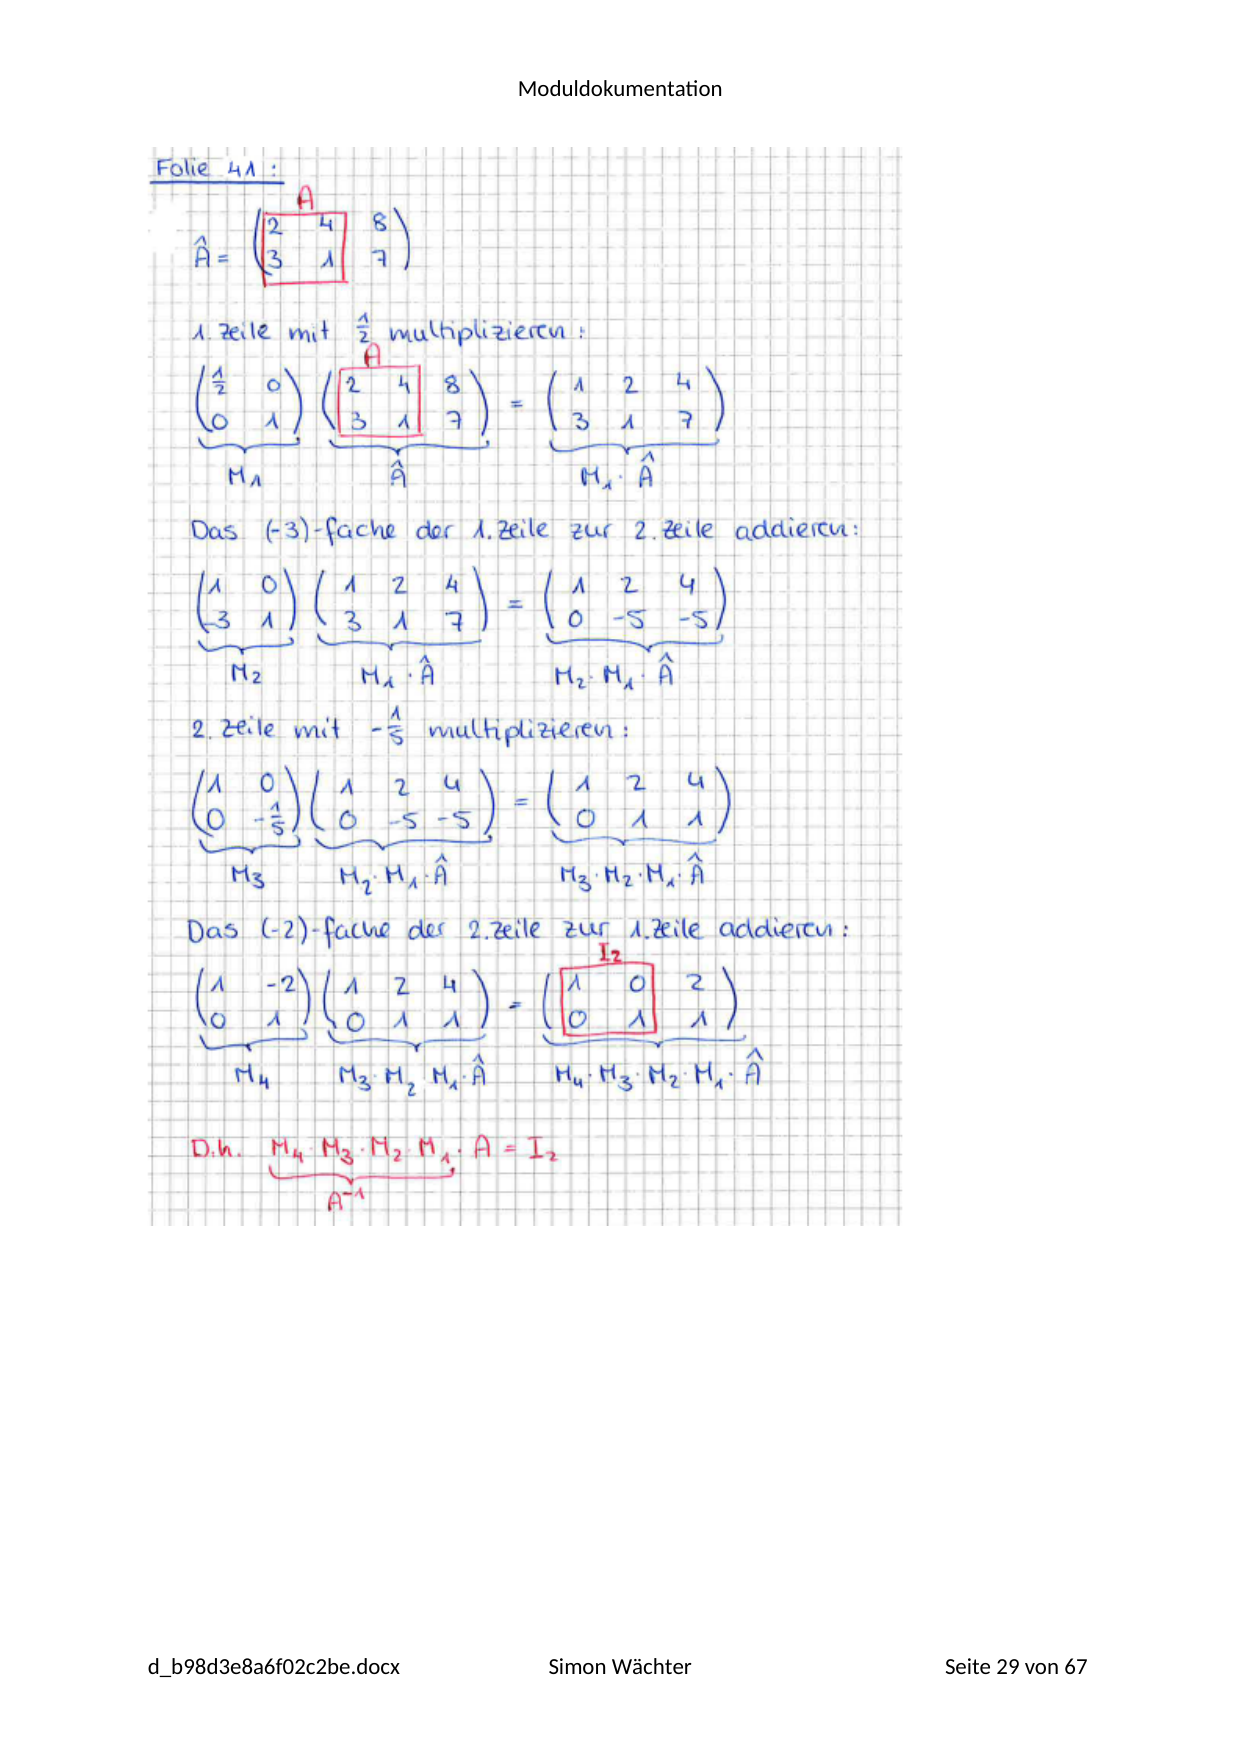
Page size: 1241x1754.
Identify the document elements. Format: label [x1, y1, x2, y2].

picture [147, 147, 903, 1226]
